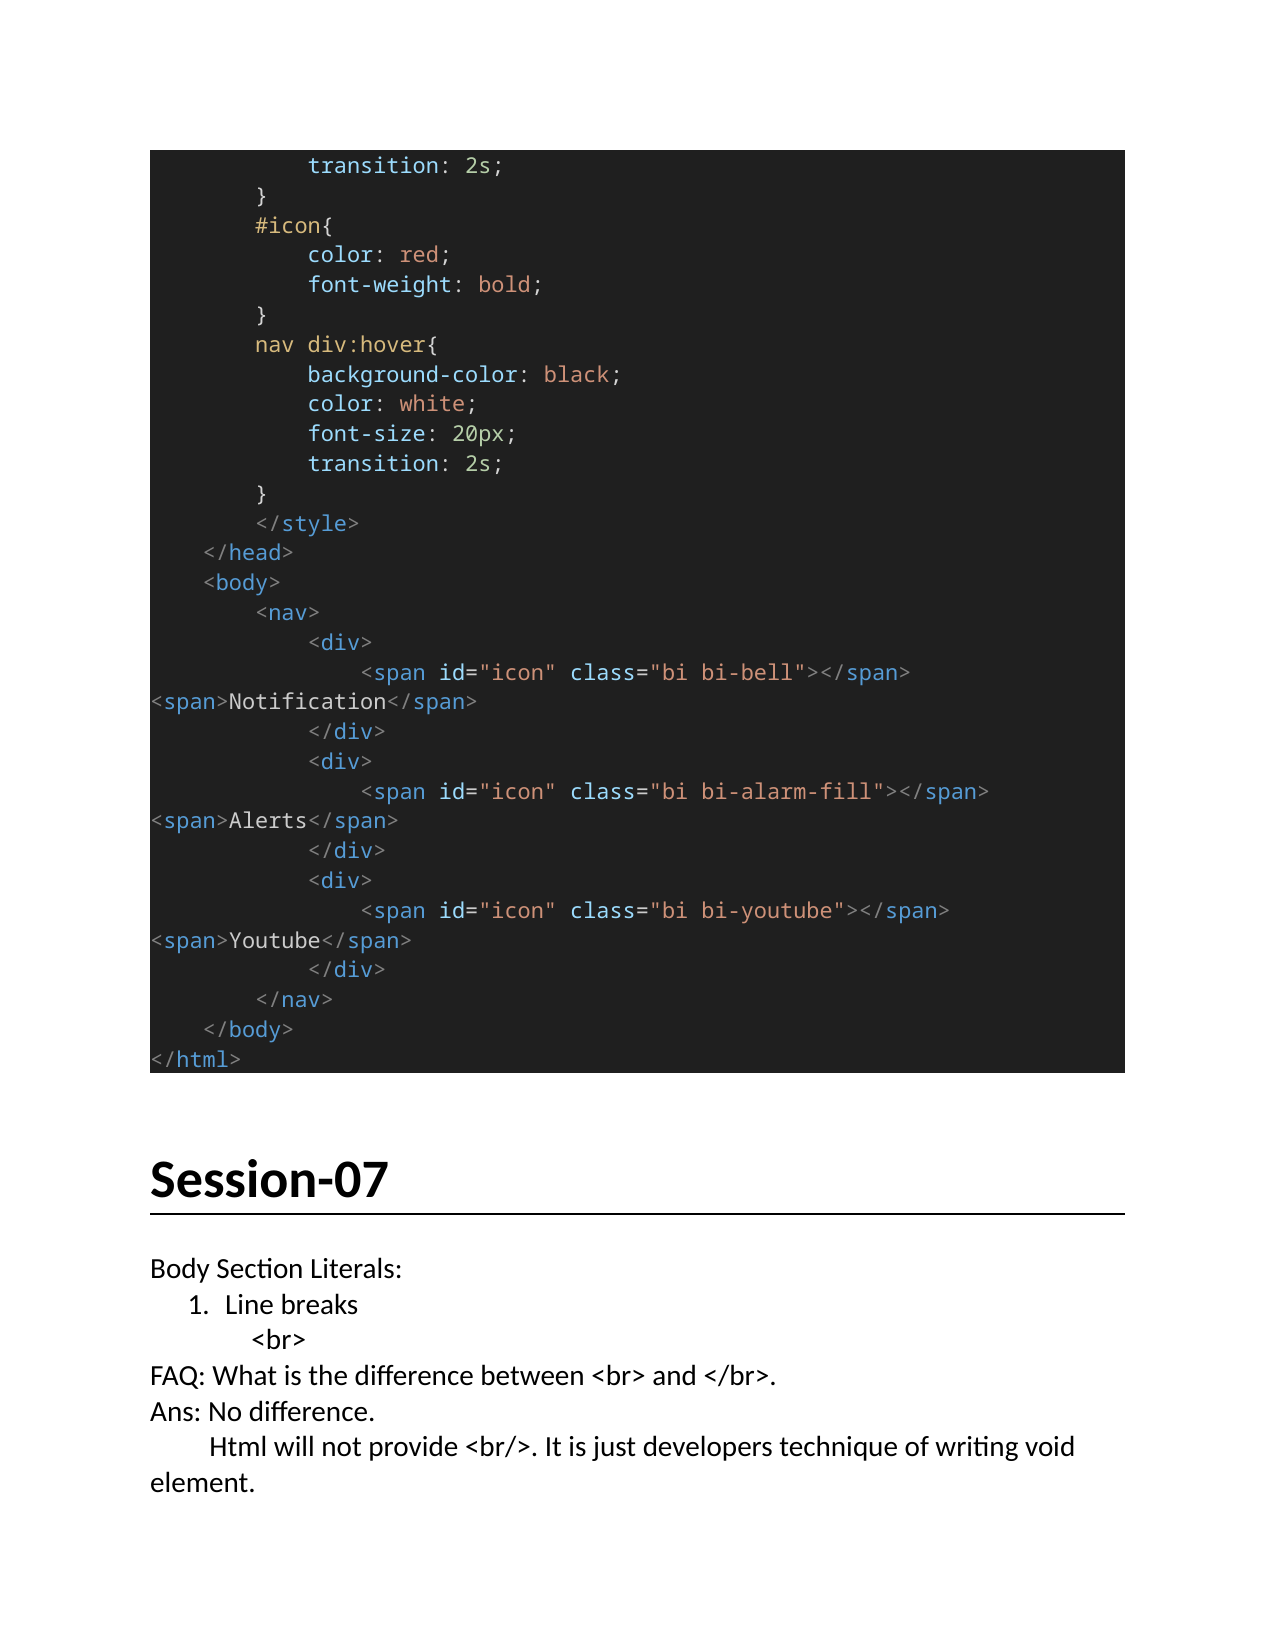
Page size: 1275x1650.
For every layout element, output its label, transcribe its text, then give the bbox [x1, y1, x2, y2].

text color: red; [150, 239, 1125, 269]
text nav div:hover{ [150, 329, 1125, 358]
list Line breaks [187, 1286, 1125, 1321]
text <span id="icon" class="bi bi-alarm-fill"></span> <span>Alerts</span> [150, 776, 1125, 835]
text <span id="icon" class="bi bi-bell"></span> <span>Notification</span> [150, 656, 1125, 716]
text Body Section Literals: [150, 1250, 1125, 1286]
text <body> [150, 567, 1125, 597]
text #icon{ [150, 209, 1125, 239]
text </head> [150, 537, 1125, 567]
text Ans: No difference. [150, 1393, 1125, 1428]
text <div> [150, 865, 1125, 895]
text background-color: black; [150, 358, 1125, 388]
text <span id="icon" class="bi bi-youtube"></span> <span>Youtube</span> [150, 895, 1125, 954]
text <div> [150, 627, 1125, 656]
text } [150, 299, 1125, 329]
text } [150, 478, 1125, 507]
text </div> [150, 954, 1125, 984]
text transition: 2s; [150, 448, 1125, 478]
list <br> [225, 1321, 1125, 1357]
text } [150, 180, 1125, 209]
text </div> [150, 716, 1125, 746]
text color: white; [150, 388, 1125, 418]
text </body> [150, 1014, 1125, 1044]
text <nav> [150, 597, 1125, 627]
text </div> [150, 835, 1125, 865]
text </style> [150, 507, 1125, 537]
text font-weight: bold; [150, 269, 1125, 299]
text FAQ: What is the difference between <br> and </br>. [150, 1357, 1125, 1393]
text </html> [150, 1044, 1125, 1073]
text font-size: 20px; [150, 418, 1125, 448]
text transition: 2s; [150, 150, 1125, 180]
text </nav> [150, 984, 1125, 1014]
text Session-07 [150, 1145, 1125, 1213]
text <div> [150, 746, 1125, 776]
text Html will not provide <br/>. It is just developers technique of writing void element. [150, 1428, 1125, 1499]
